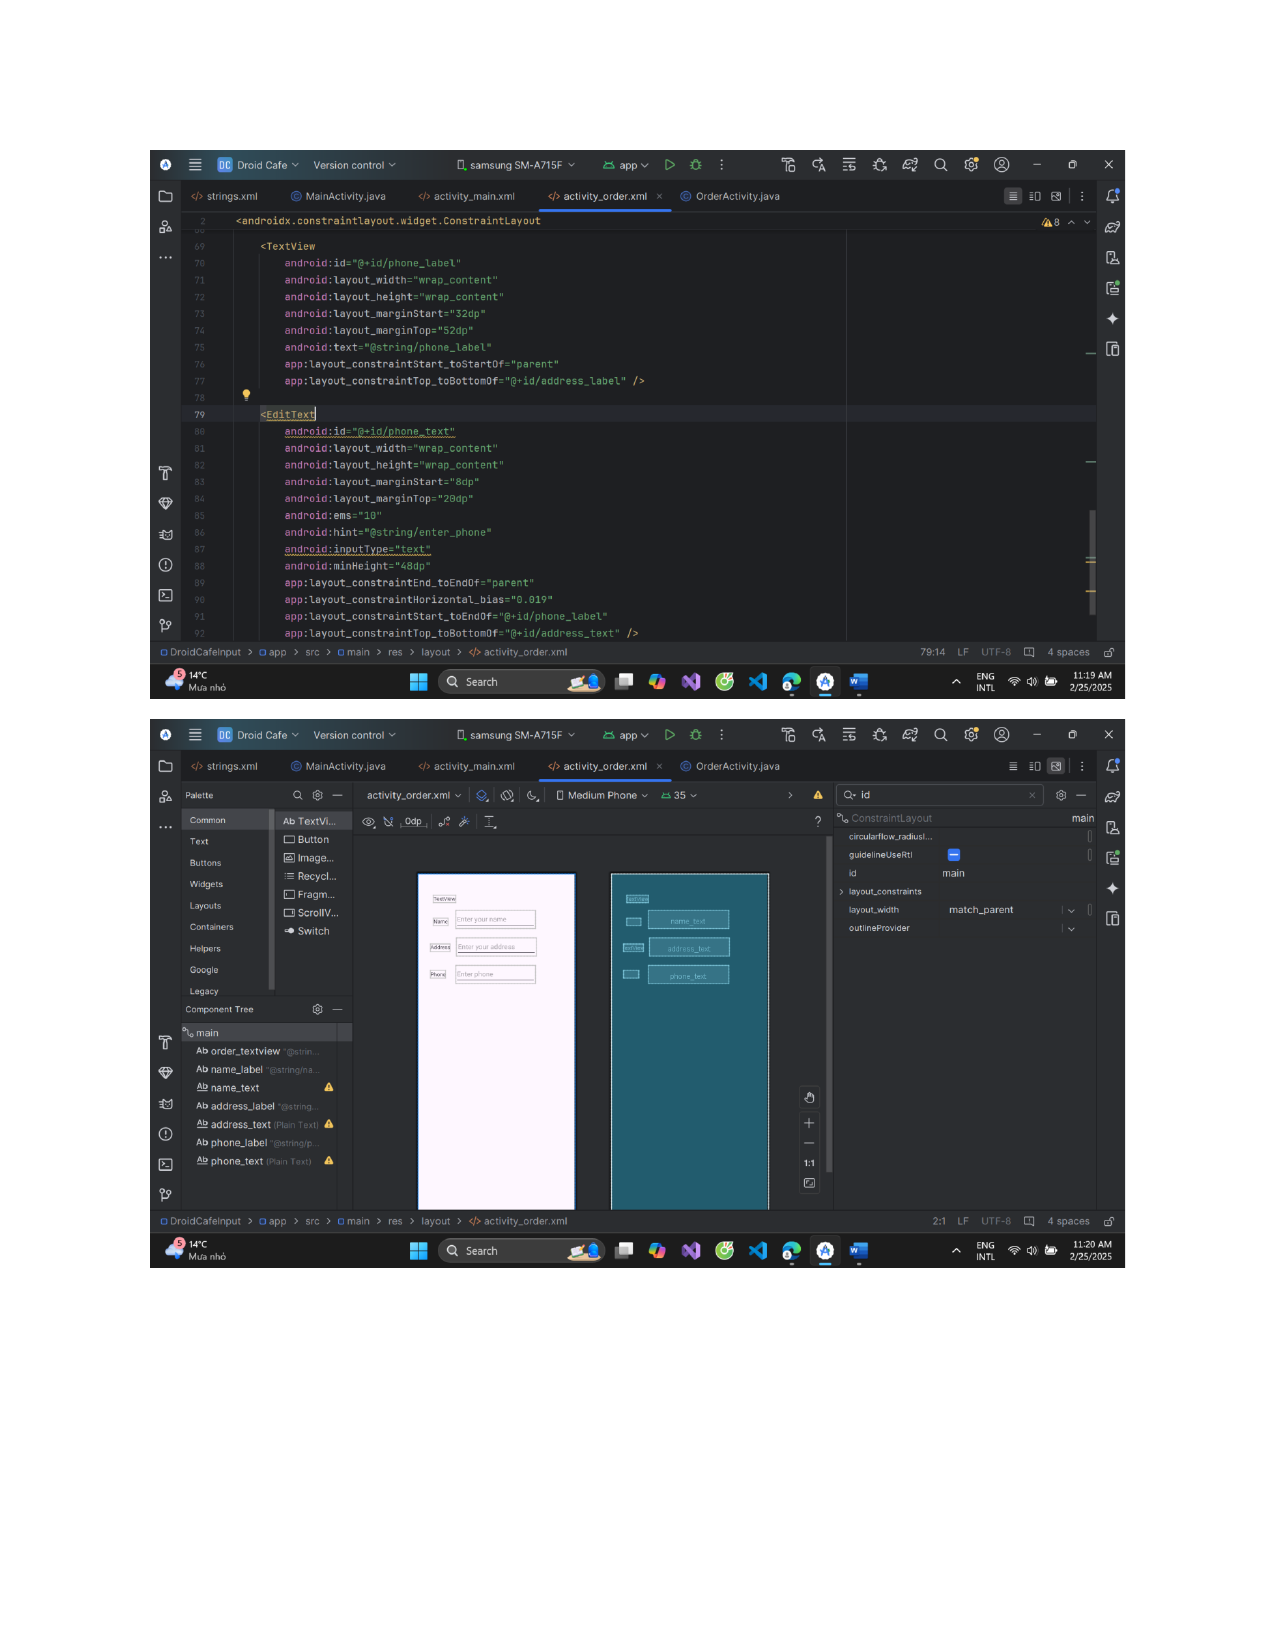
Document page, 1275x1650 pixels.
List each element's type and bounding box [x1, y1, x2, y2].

picture [150, 719, 1125, 1268]
picture [150, 150, 1125, 699]
